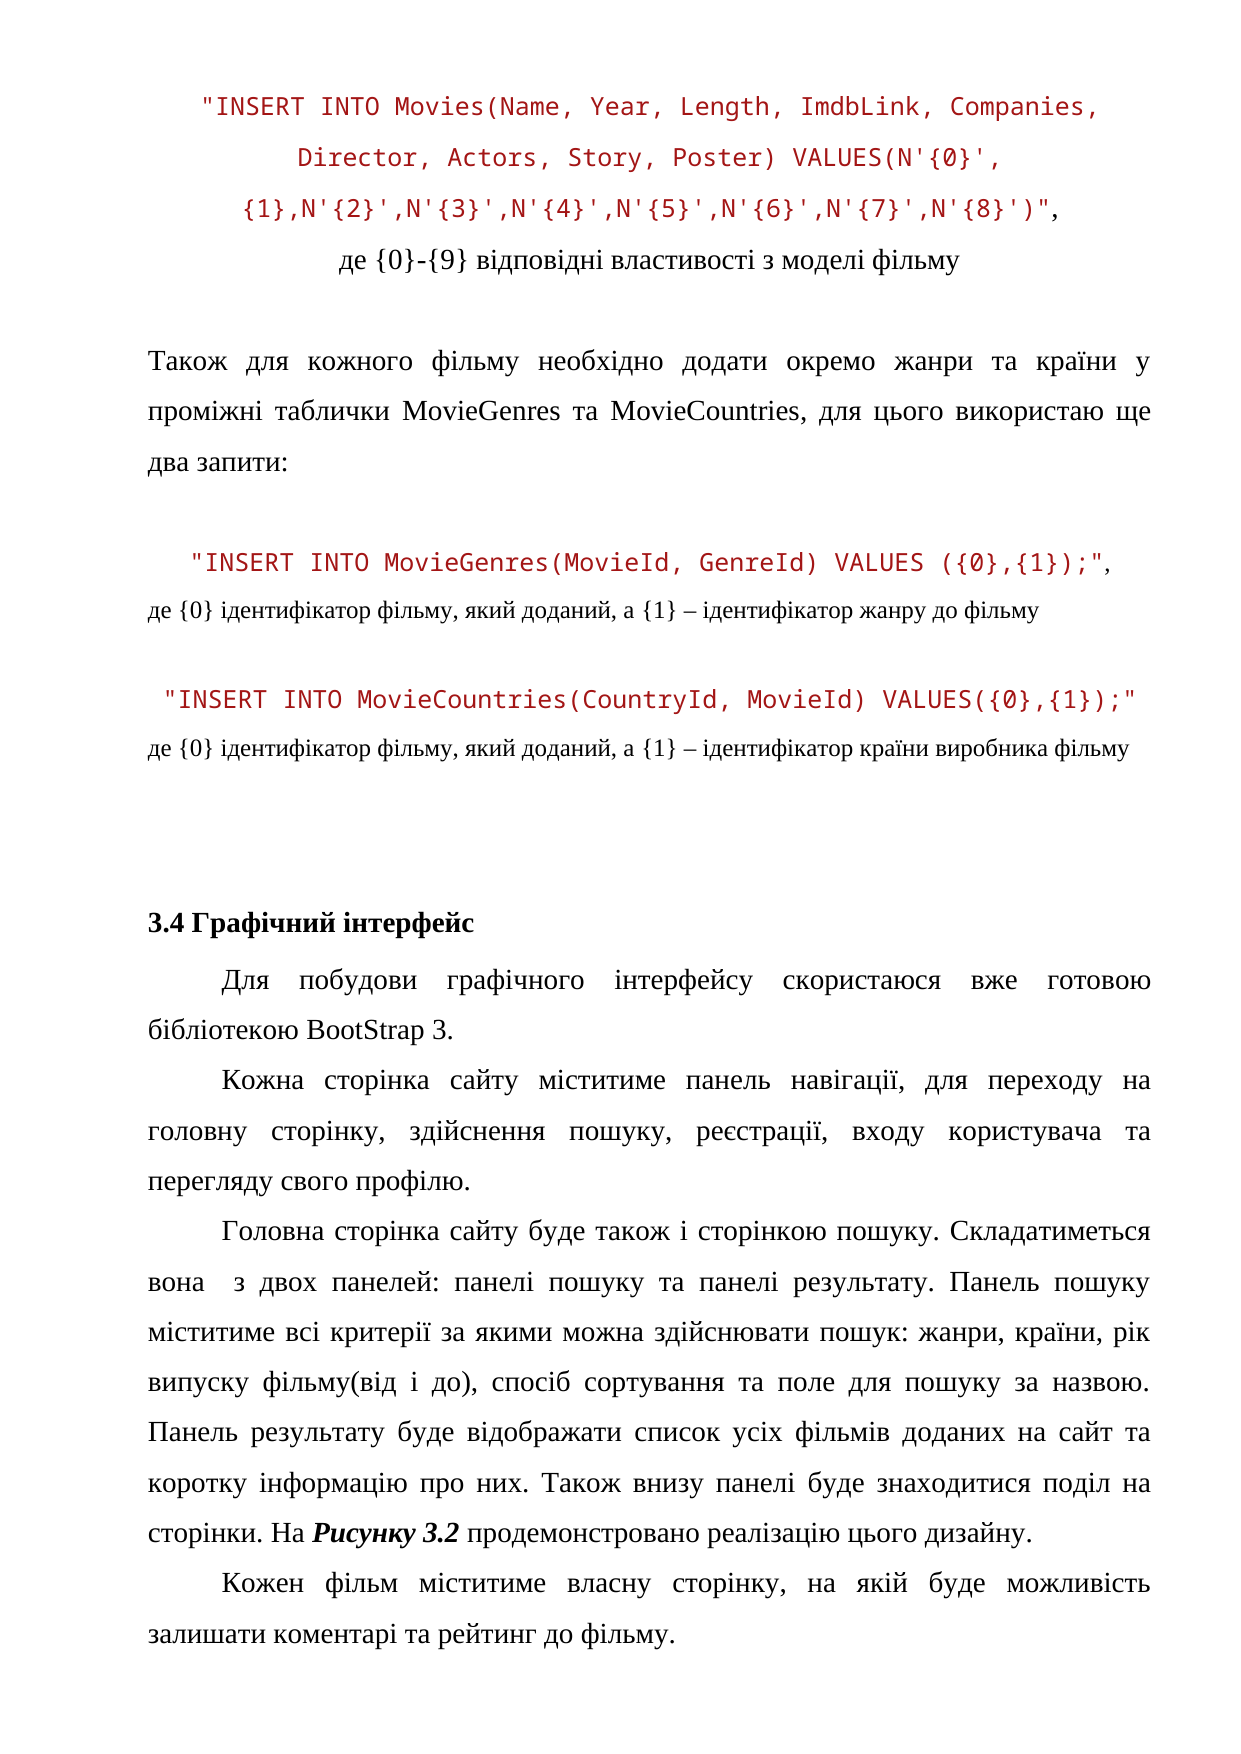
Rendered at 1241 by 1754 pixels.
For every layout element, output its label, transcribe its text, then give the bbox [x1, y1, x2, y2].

text де {0}-{9} відповідні властивості з моделі фільму [148, 242, 1152, 276]
text Кожен фільм міститиме власну сторінку, на якій буде можливість залишати коментарі та рейтинг до фільму. [148, 1566, 1152, 1649]
text Кожна сторінка сайту міститиме панель навігації, для переходу на головну сторінку, здійснення пошуку, реєстрації, входу користувача та перегляду свого профілю. [148, 1062, 1152, 1197]
text Також для кожного фільму необхідно додати окремо жанри та країни у проміжні таблички MovieGenres та MovieCountries, для цього використаю ще два запити: [148, 343, 1152, 477]
text де {0} ідентифікатор фільму, який доданий, а {1} – ідентифікатор жанру до фільму [148, 595, 1152, 624]
text Для побудови графічного інтерфейсу скористаюся вже готовою бібліотекою BootStrap 3. [148, 962, 1152, 1046]
text "INSERT INTO MovieCountries(CountryId, MovieId) VALUES({0},{1});" [148, 682, 1152, 716]
text "INSERT INTO MovieGenres(MovieId, GenreId) VALUES ({0},{1});", [148, 544, 1152, 578]
text "INSERT INTO Movies(Name, Year, Length, ImdbLink, Companies, Director, Actors, Story, Poster) VALUES(N'{0}',{1},N'{2}',N'{3}',N'{4}',N'{5}',N'{6}',N'{7}',N'{8}')", [148, 88, 1152, 225]
text де {0} ідентифікатор фільму, який доданий, а {1} – ідентифікатор країни виробника фільму [148, 733, 1152, 761]
text Головна сторінка сайту буде також і сторінкою пошуку. Складатиметься вона з двох панелей: панелі пошуку та панелі результату. Панель пошуку міститиме всі критерії за якими можна здійснювати пошук: жанри, країни, рік випуску фільму(від і до), спосіб сортування та поле для пошуку за назвою. Панель результату буде відображати список усіх фільмів доданих на сайт та коротку інформацію про них. Також внизу панелі буде знаходитися поділ на сторінки. На Рисунку 3.2 продемонстровано реалізацію цього дизайну. [148, 1213, 1152, 1549]
subtitle 3.4 Графічний інтерфейс [148, 905, 1152, 939]
